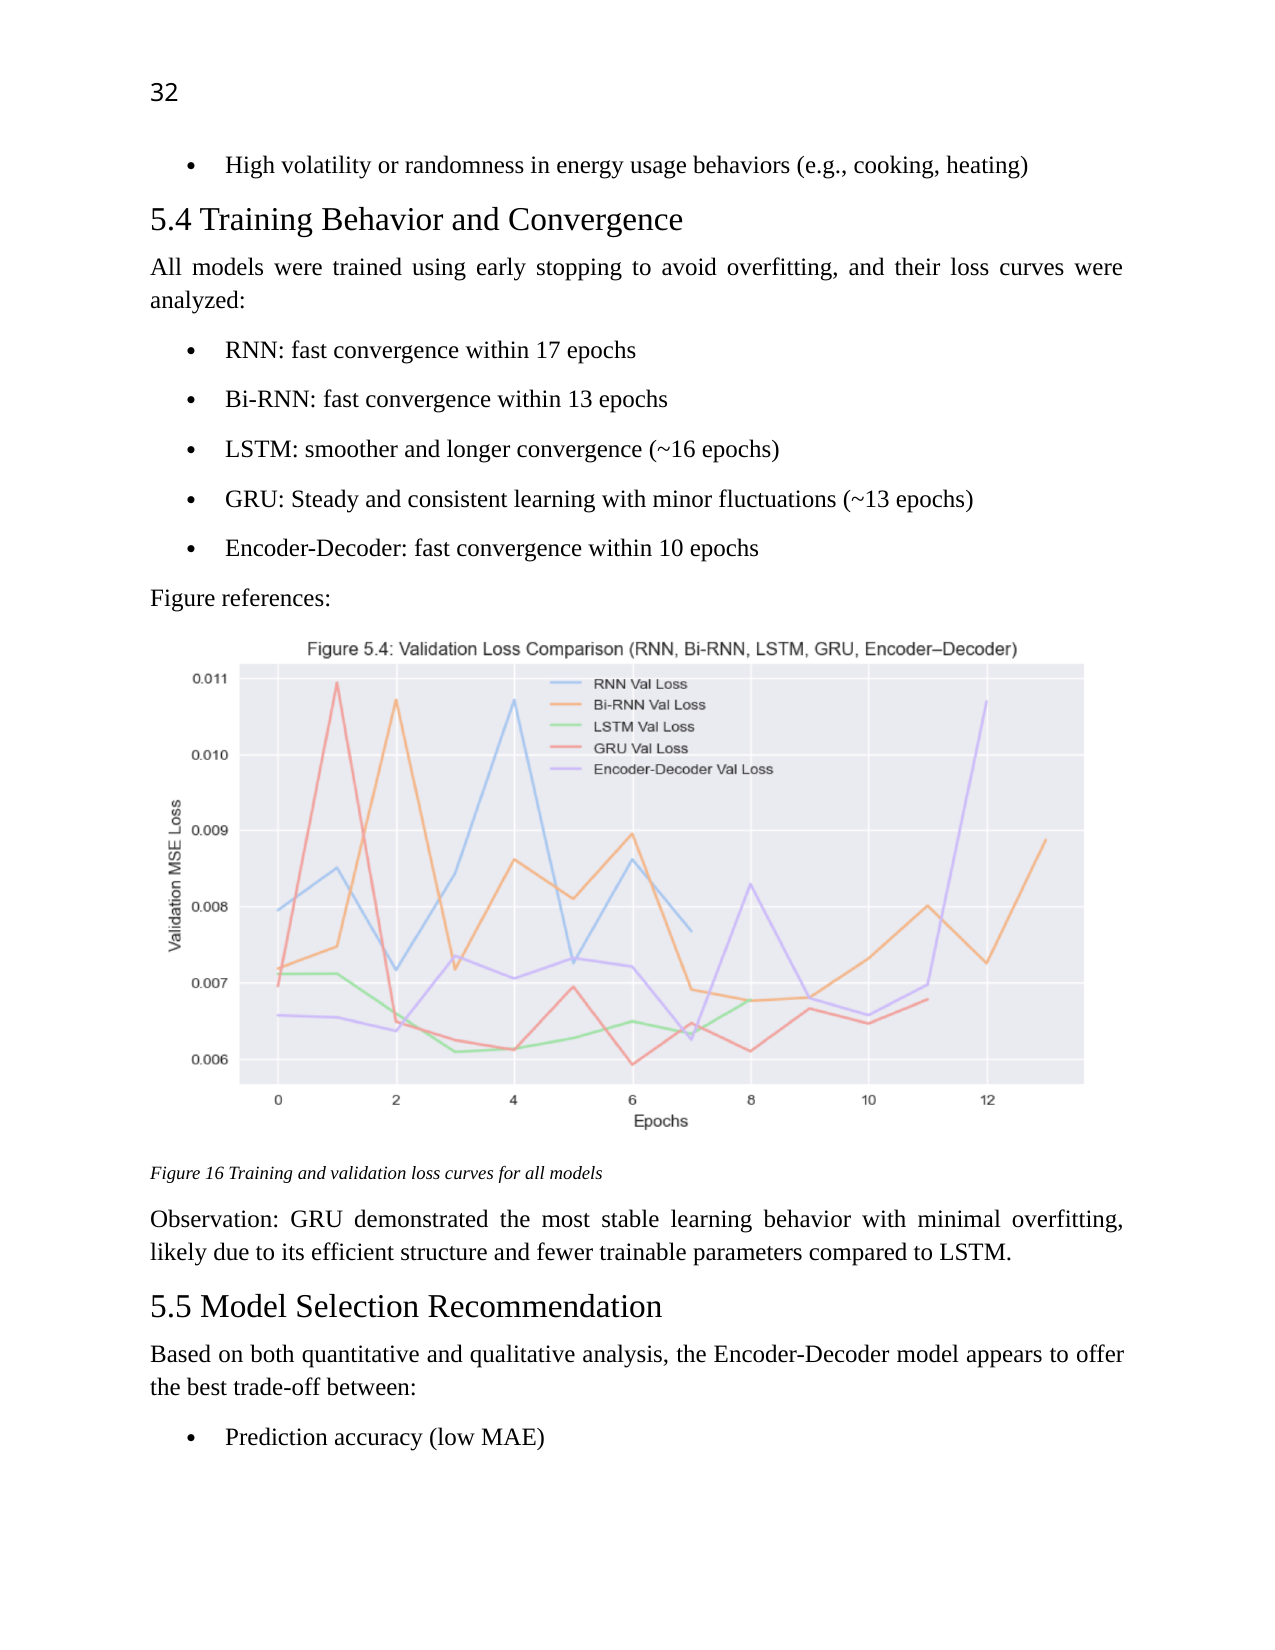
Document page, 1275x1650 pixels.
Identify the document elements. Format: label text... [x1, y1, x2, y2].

text All models were trained using early stopping to avoid overfitting, and their loss curves were analyzed: [150, 252, 1125, 314]
list GRU: Steady and consistent learning with minor fluctuations (~13 epochs) [187, 484, 1125, 513]
list Prediction accuracy (low MAE) [187, 1422, 1125, 1451]
text Figure 16 Training and validation loss curves for all models [150, 1162, 1125, 1183]
list High volatility or randomness in energy usage behaviors (e.g., cooking, heating) [187, 150, 1125, 179]
list LSTM: smoother and longer convergence (~16 epochs) [187, 434, 1125, 463]
list RNN: fast convergence within 17 epochs [187, 335, 1125, 363]
picture [150, 632, 1125, 1140]
list Bi-RNN: fast convergence within 13 epochs [187, 384, 1125, 413]
list Encoder-Decoder: fast convergence within 10 epochs [187, 533, 1125, 562]
subtitle 5.4 Training Behavior and Convergence [150, 200, 1125, 238]
text Based on both quantitative and qualitative analysis, the Encoder-Decoder model appears to offer the best trade-off between: [150, 1339, 1125, 1401]
text Figure references: [150, 583, 1125, 612]
text Observation: GRU demonstrated the most stable learning behavior with minimal overfitting, likely due to its efficient structure and fewer trainable parameters compared to LSTM. [150, 1204, 1125, 1266]
subtitle 5.5 Model Selection Recommendation [150, 1287, 1125, 1325]
